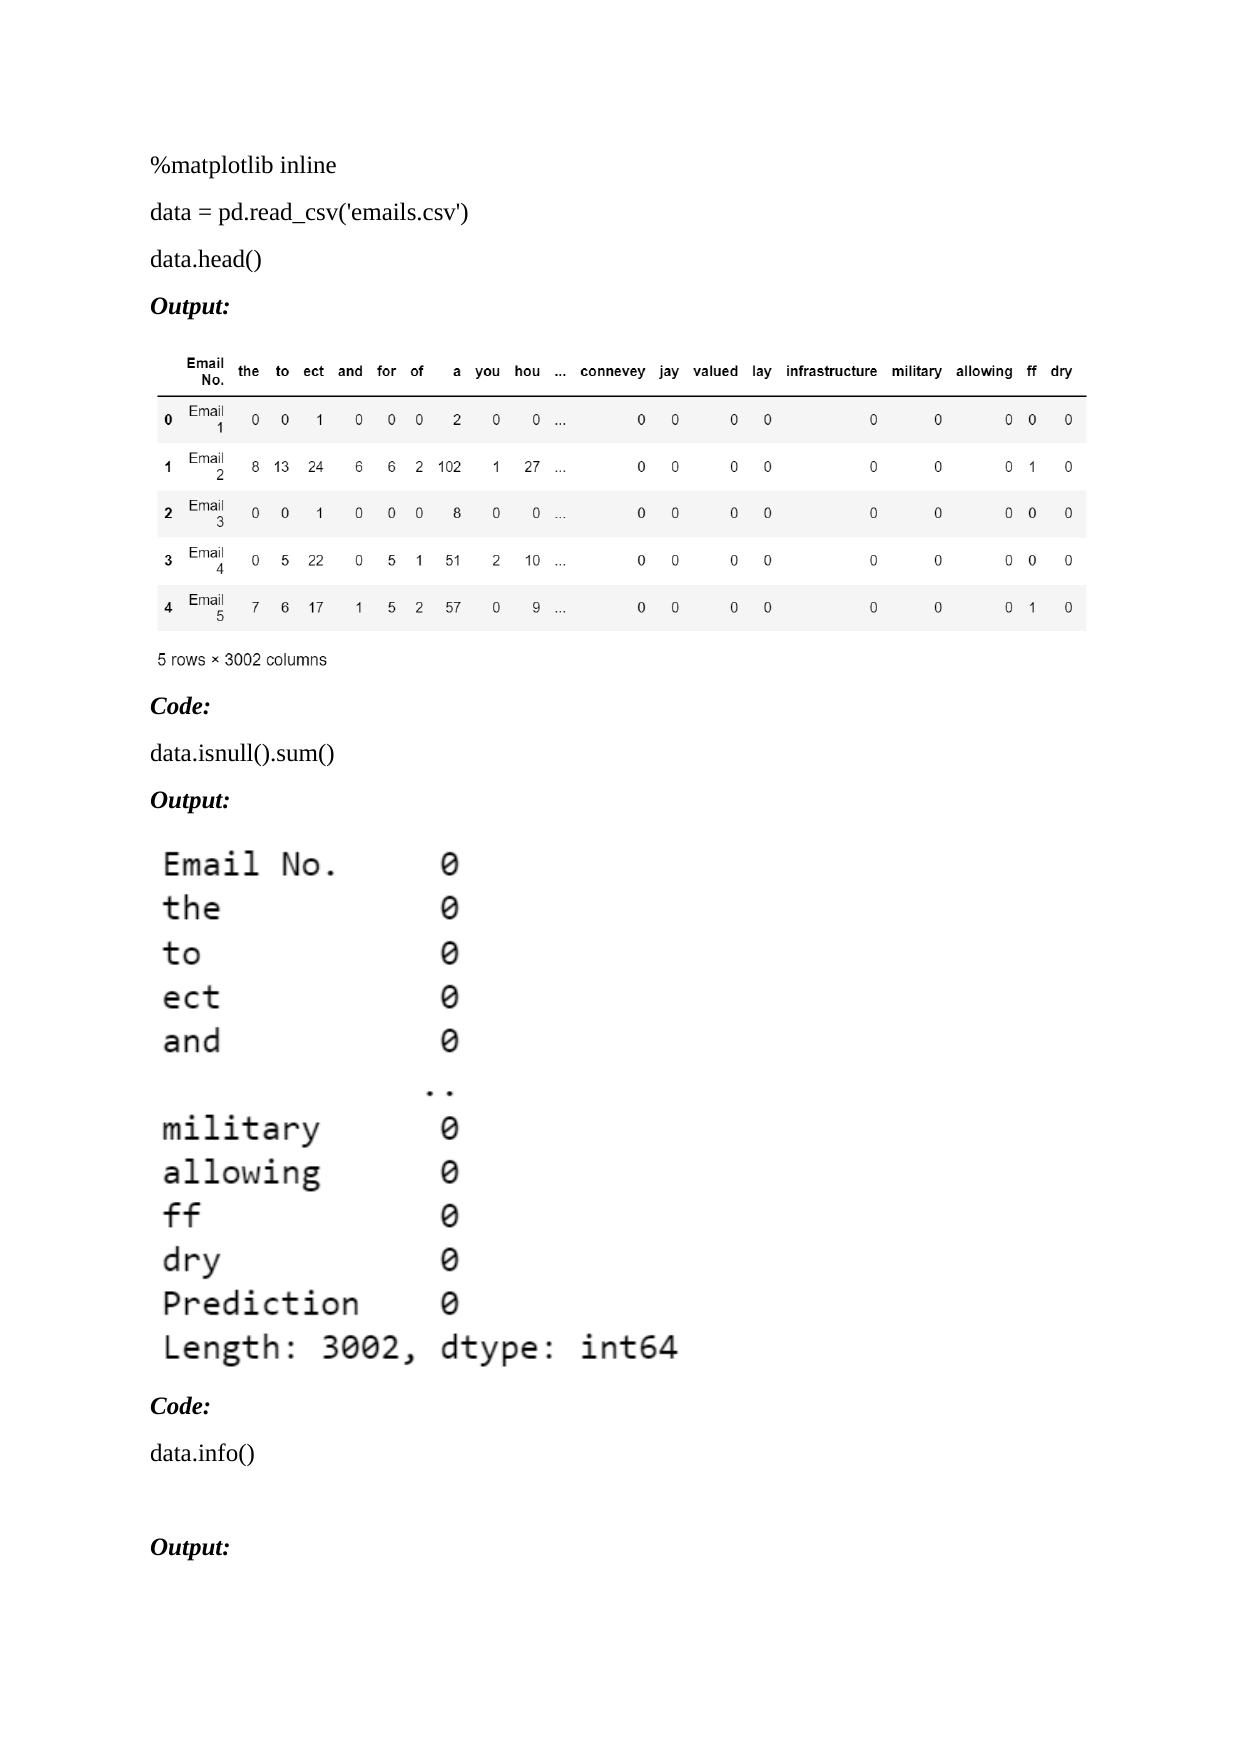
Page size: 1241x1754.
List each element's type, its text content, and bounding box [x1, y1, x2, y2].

text %matplotlib inline [150, 150, 1090, 179]
text Output: [150, 291, 1090, 320]
picture [150, 832, 696, 1373]
text data = pd.read_csv('emails.csv') [150, 197, 1090, 226]
picture [150, 338, 1091, 673]
text Output: [150, 1532, 1090, 1561]
text data.isnull().sum() [150, 738, 1090, 767]
text Output: [150, 785, 1090, 814]
text Code: [150, 1391, 1090, 1420]
text data.info() [150, 1438, 1090, 1467]
text data.head() [150, 244, 1090, 273]
text Code: [150, 691, 1090, 720]
